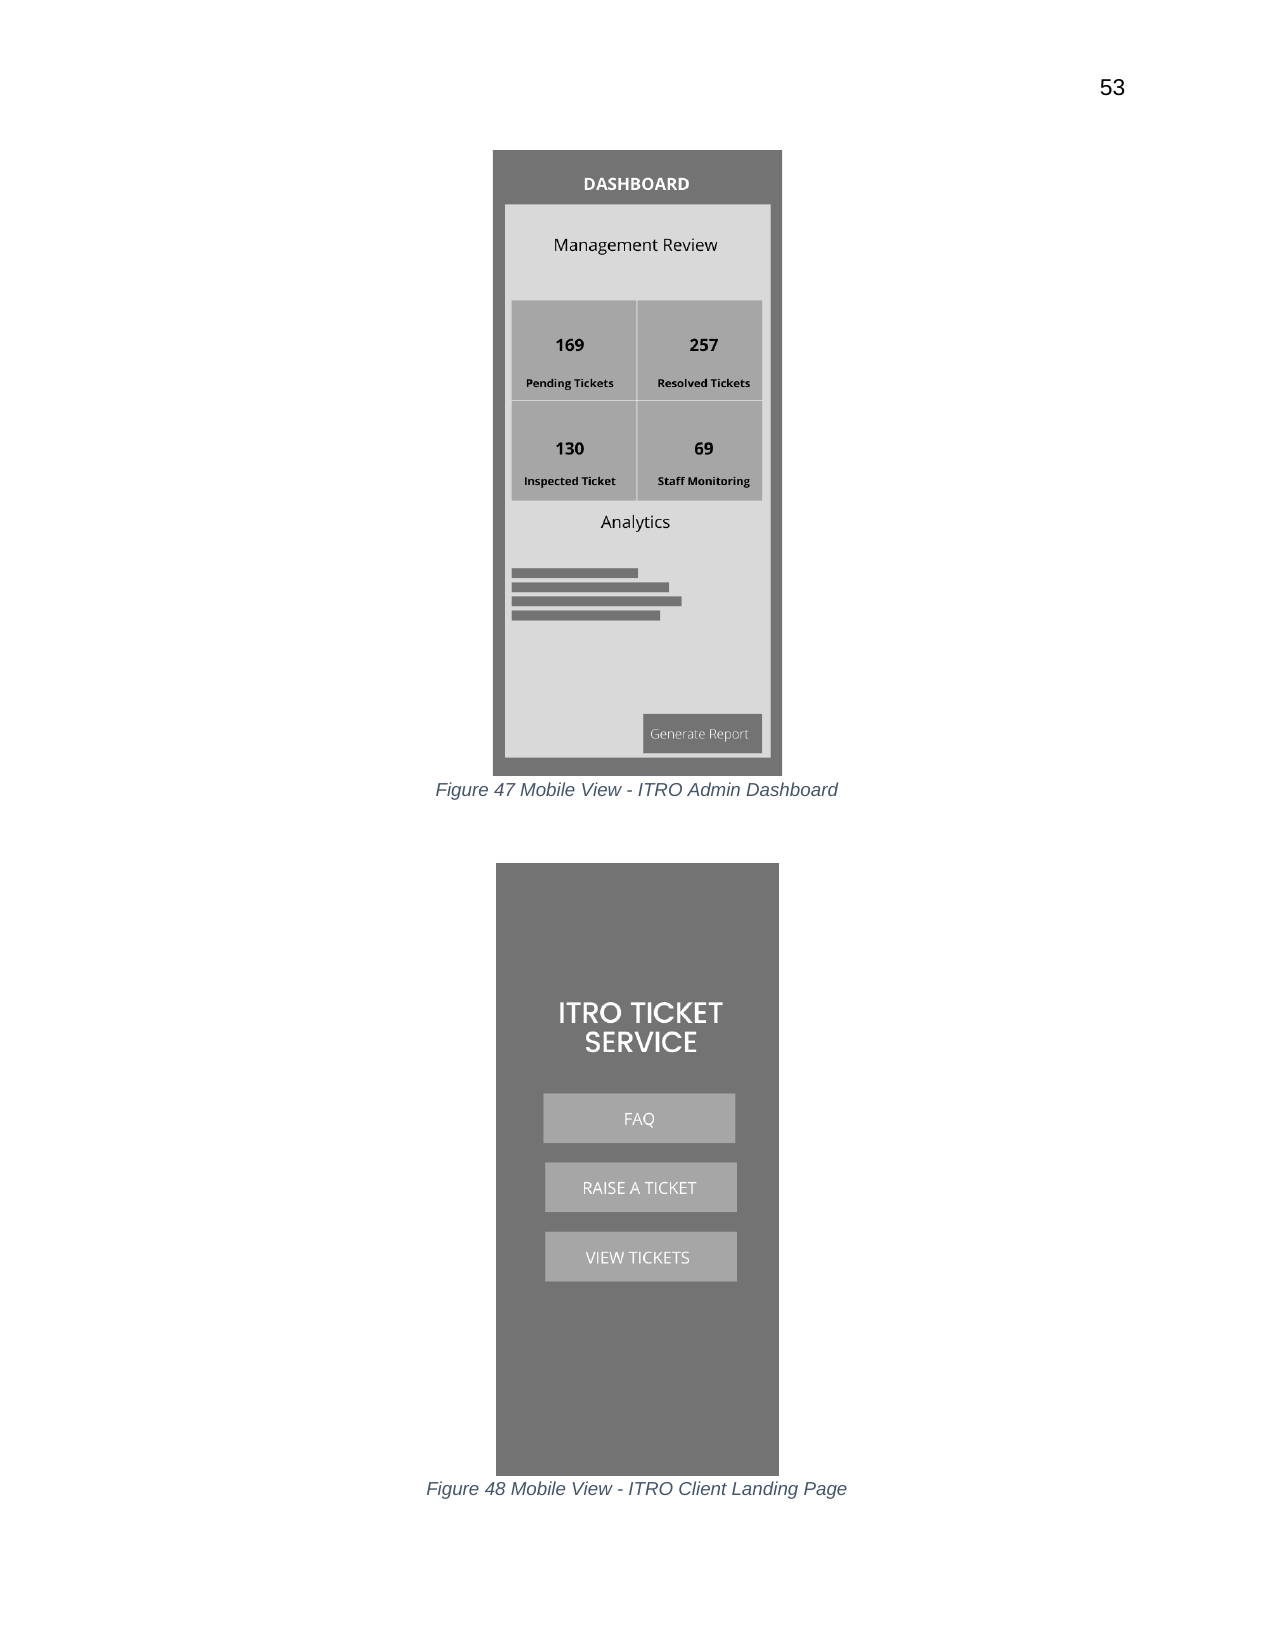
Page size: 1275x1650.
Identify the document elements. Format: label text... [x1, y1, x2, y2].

text Figure 48 Mobile View - ITRO Client Landing Page [150, 1478, 1125, 1500]
text Figure 47 Mobile View - ITRO Admin Dashboard [150, 778, 1125, 800]
picture [492, 150, 783, 776]
picture [496, 863, 779, 1476]
